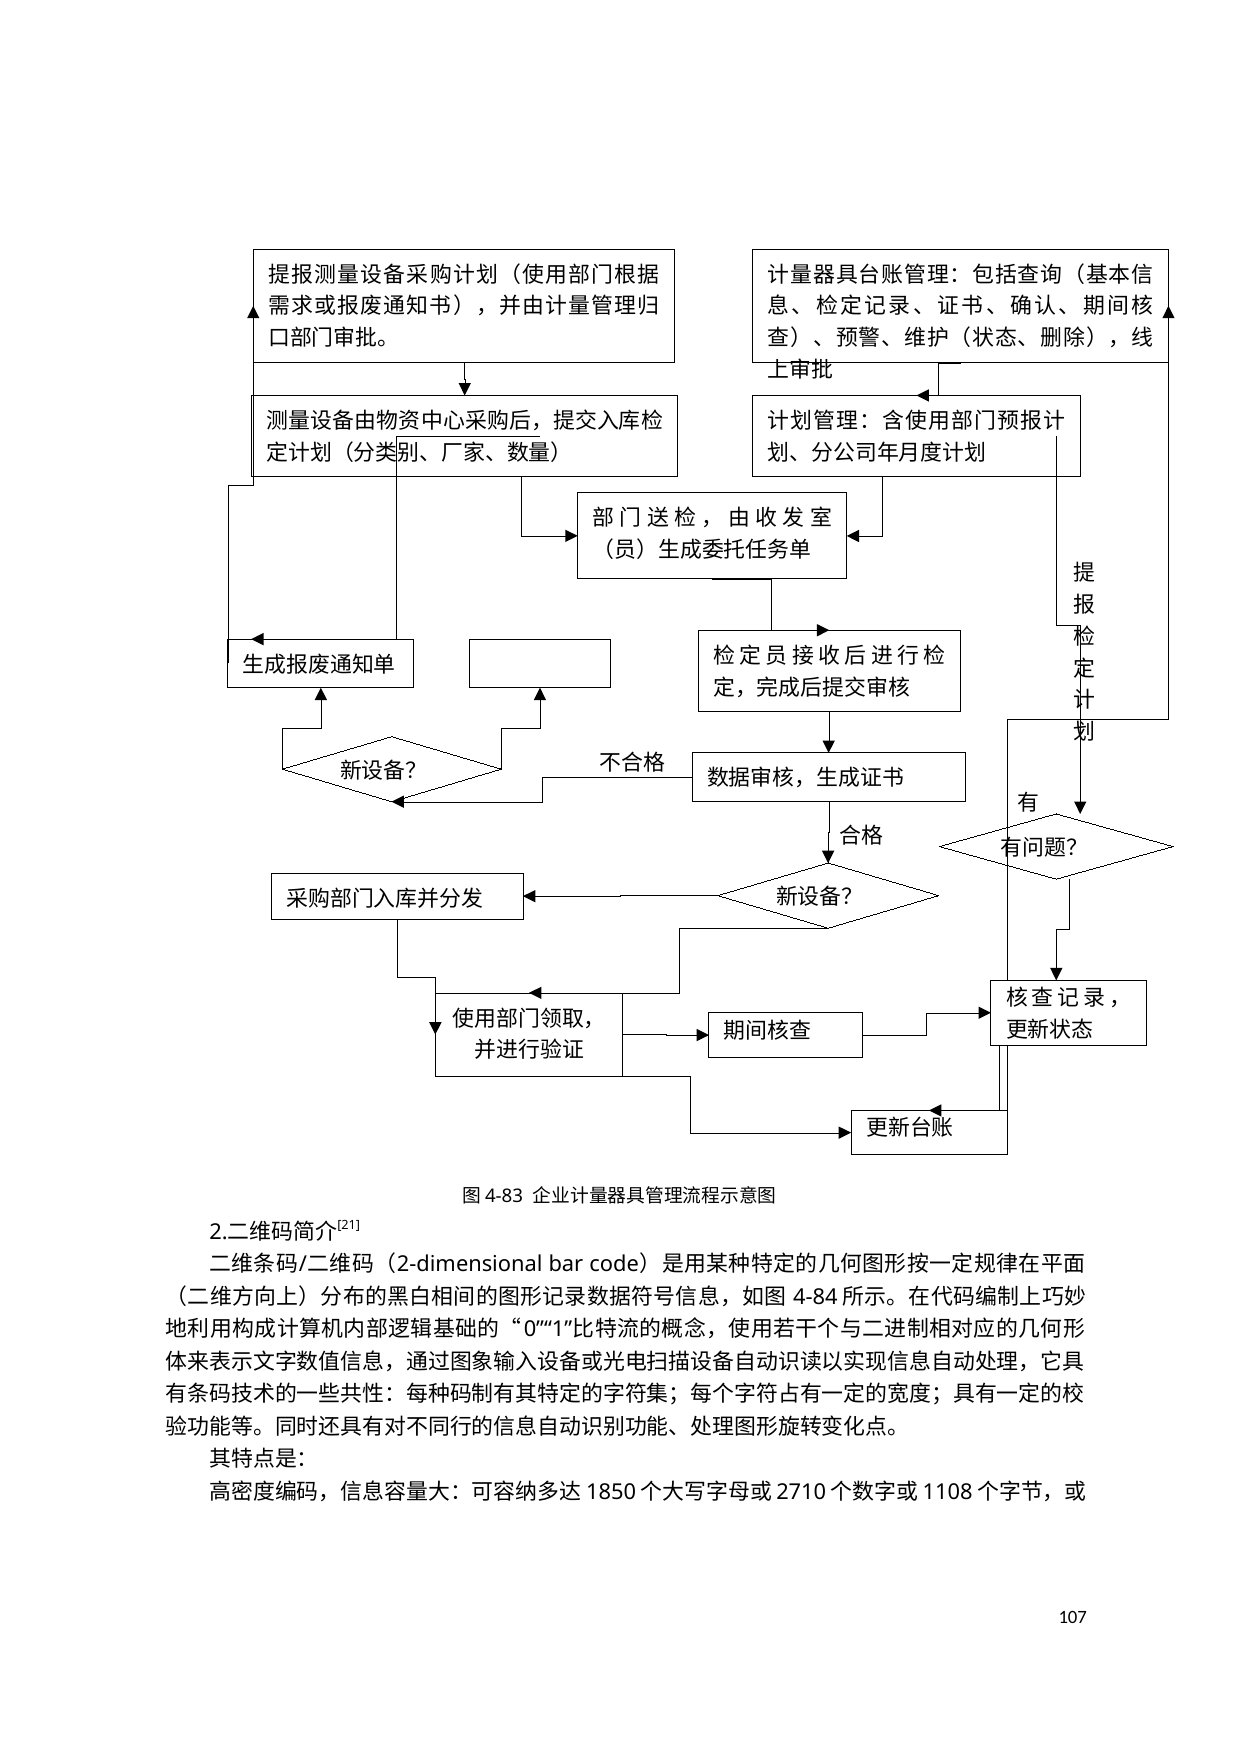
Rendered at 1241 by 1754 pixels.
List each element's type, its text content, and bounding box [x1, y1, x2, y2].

text 图4-83 企业计量器具管理流程示意图 [128, 1159, 1087, 1213]
text 2.二维码简介[21] [165, 1213, 1087, 1246]
text 二维条码/二维码（2-dimensional bar code）是用某种特定的几何图形按一定规律在平面（二维方向上）分布的黑白相间的图形记录数据符号信息，如图4-84所示。在代码编制上巧妙地利用构成计算机内部逻辑基础的“0”“1”比特流的概念，使用若干个与二进制相对应的几何形体来表示文字数值信息，通过图象输入设备或光电扫描设备自动识读以实现信息自动处理，它具有条码技术的一些共性：每种码制有其特定的字符集；每个字符占有一定的宽度；具有一定的校验功能等。同时还具有对不同行的信息自动识别功能、处理图形旋转变化点。 [165, 1246, 1087, 1441]
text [165, 1473, 1087, 1506]
text 其特点是： [165, 1441, 1087, 1473]
